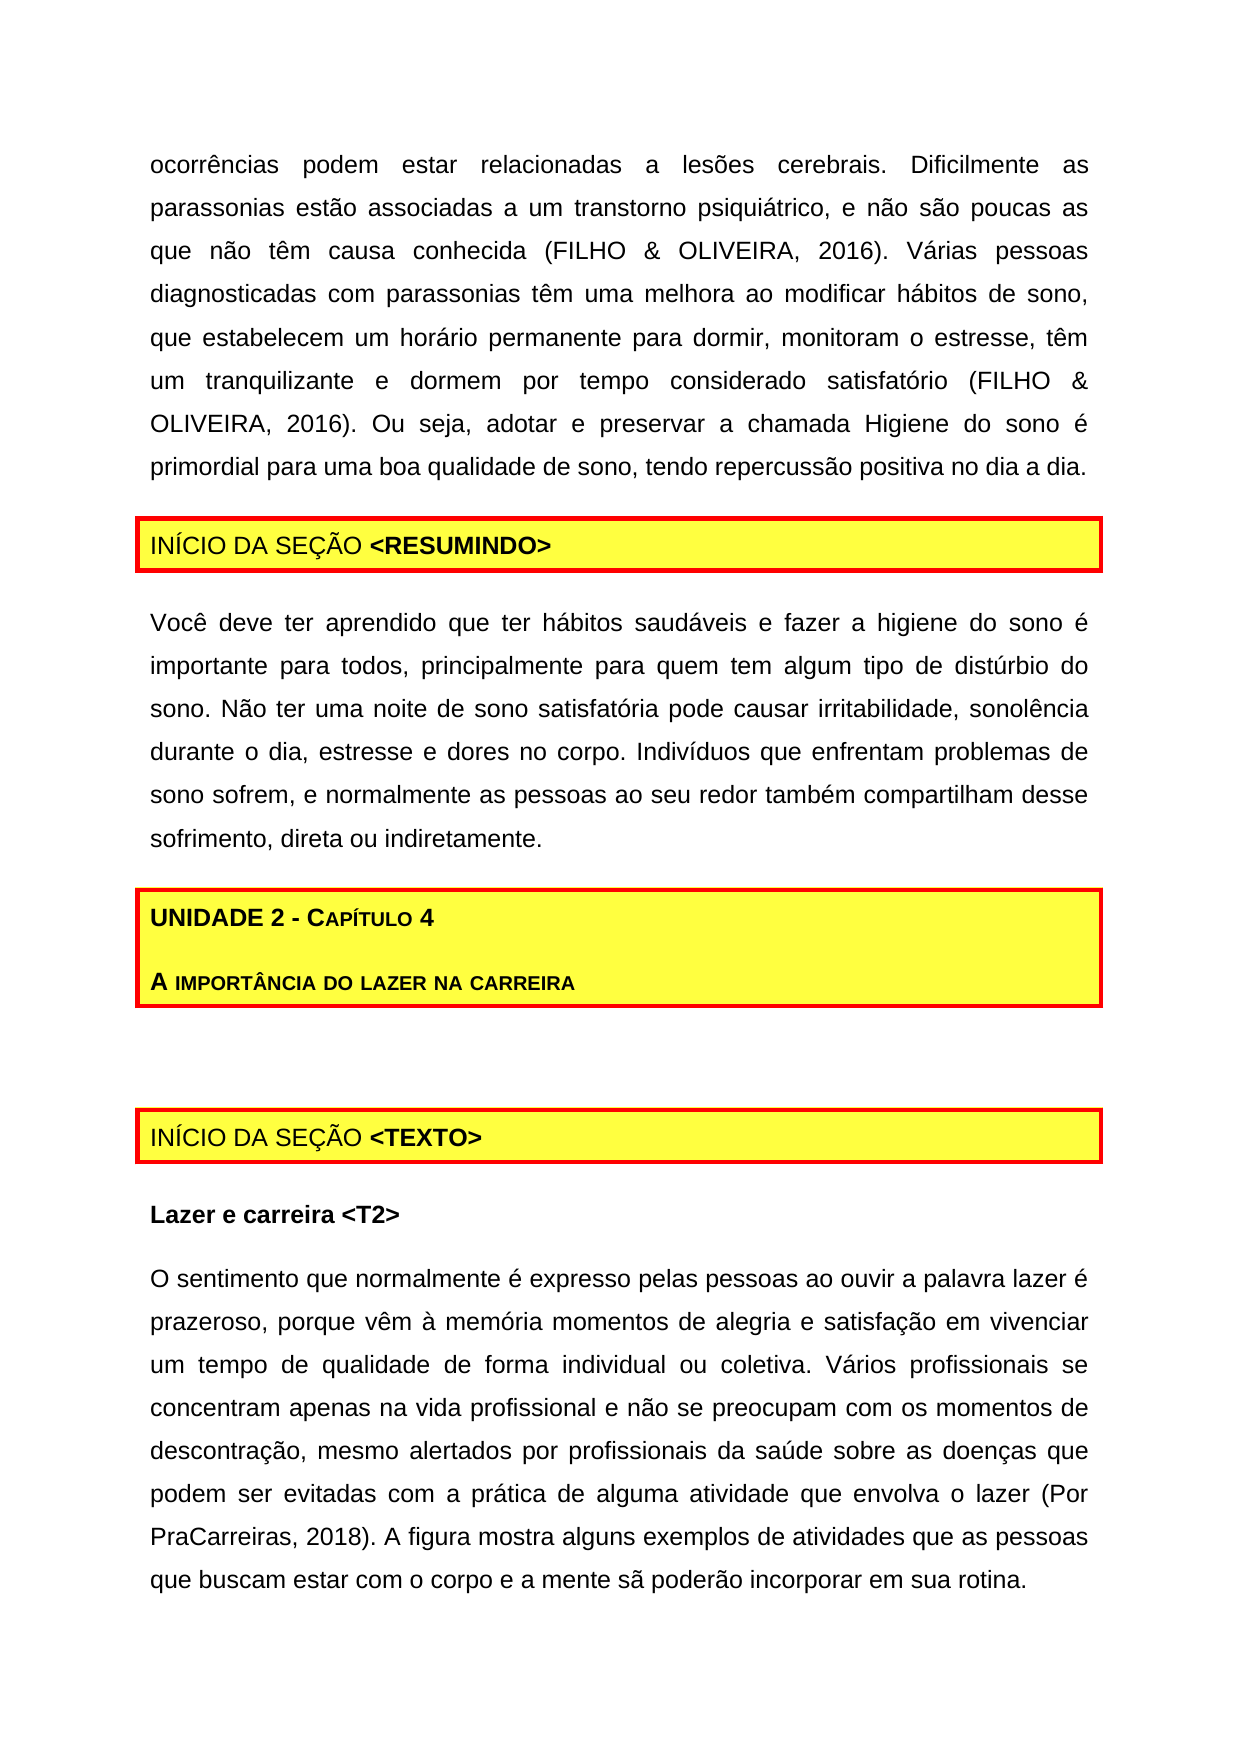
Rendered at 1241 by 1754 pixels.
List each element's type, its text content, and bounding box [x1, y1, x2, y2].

subtitle INÍCIO DA SEÇÃO <TEXTO> [140, 1112, 1099, 1160]
text O sentimento que normalmente é expresso pelas pessoas ao ouvir a palavra lazer é prazeroso, porque vêm à memória momentos de alegria e satisfação em vivenciar um tempo de qualidade de forma individual ou coletiva. Vários profissionais se concentram apenas na vida profissional e não se preocupam com os momentos de descontração, mesmo alertados por profissionais da saúde sobre as doenças que podem ser evitadas com a prática de alguma atividade que envolva o lazer (Por PraCarreiras, 2018). A figura mostra alguns exemplos de atividades que as pessoas que buscam estar com o corpo e a mente sã poderão incorporar em sua rotina. [150, 1263, 1090, 1594]
subtitle UNIDADE 2 - Capítulo 4 [140, 892, 1099, 931]
subtitle A importância do lazer na carreira [140, 951, 1099, 1004]
subtitle INÍCIO DA SEÇÃO <RESUMINDO> [140, 521, 1099, 568]
text Lazer e carreira <T2> [150, 1199, 1090, 1228]
text Você deve ter aprendido que ter hábitos saudáveis e fazer a higiene do sono é importante para todos, principalmente para quem tem algum tipo de distúrbio do sono. Não ter uma noite de sono satisfatória pode causar irritabilidade, sonolência durante o dia, estresse e dores no corpo. Indivíduos que enfrentam problemas de sono sofrem, e normalmente as pessoas ao seu redor também compartilham desse sofrimento, direta ou indiretamente. [150, 608, 1090, 852]
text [150, 150, 1090, 481]
